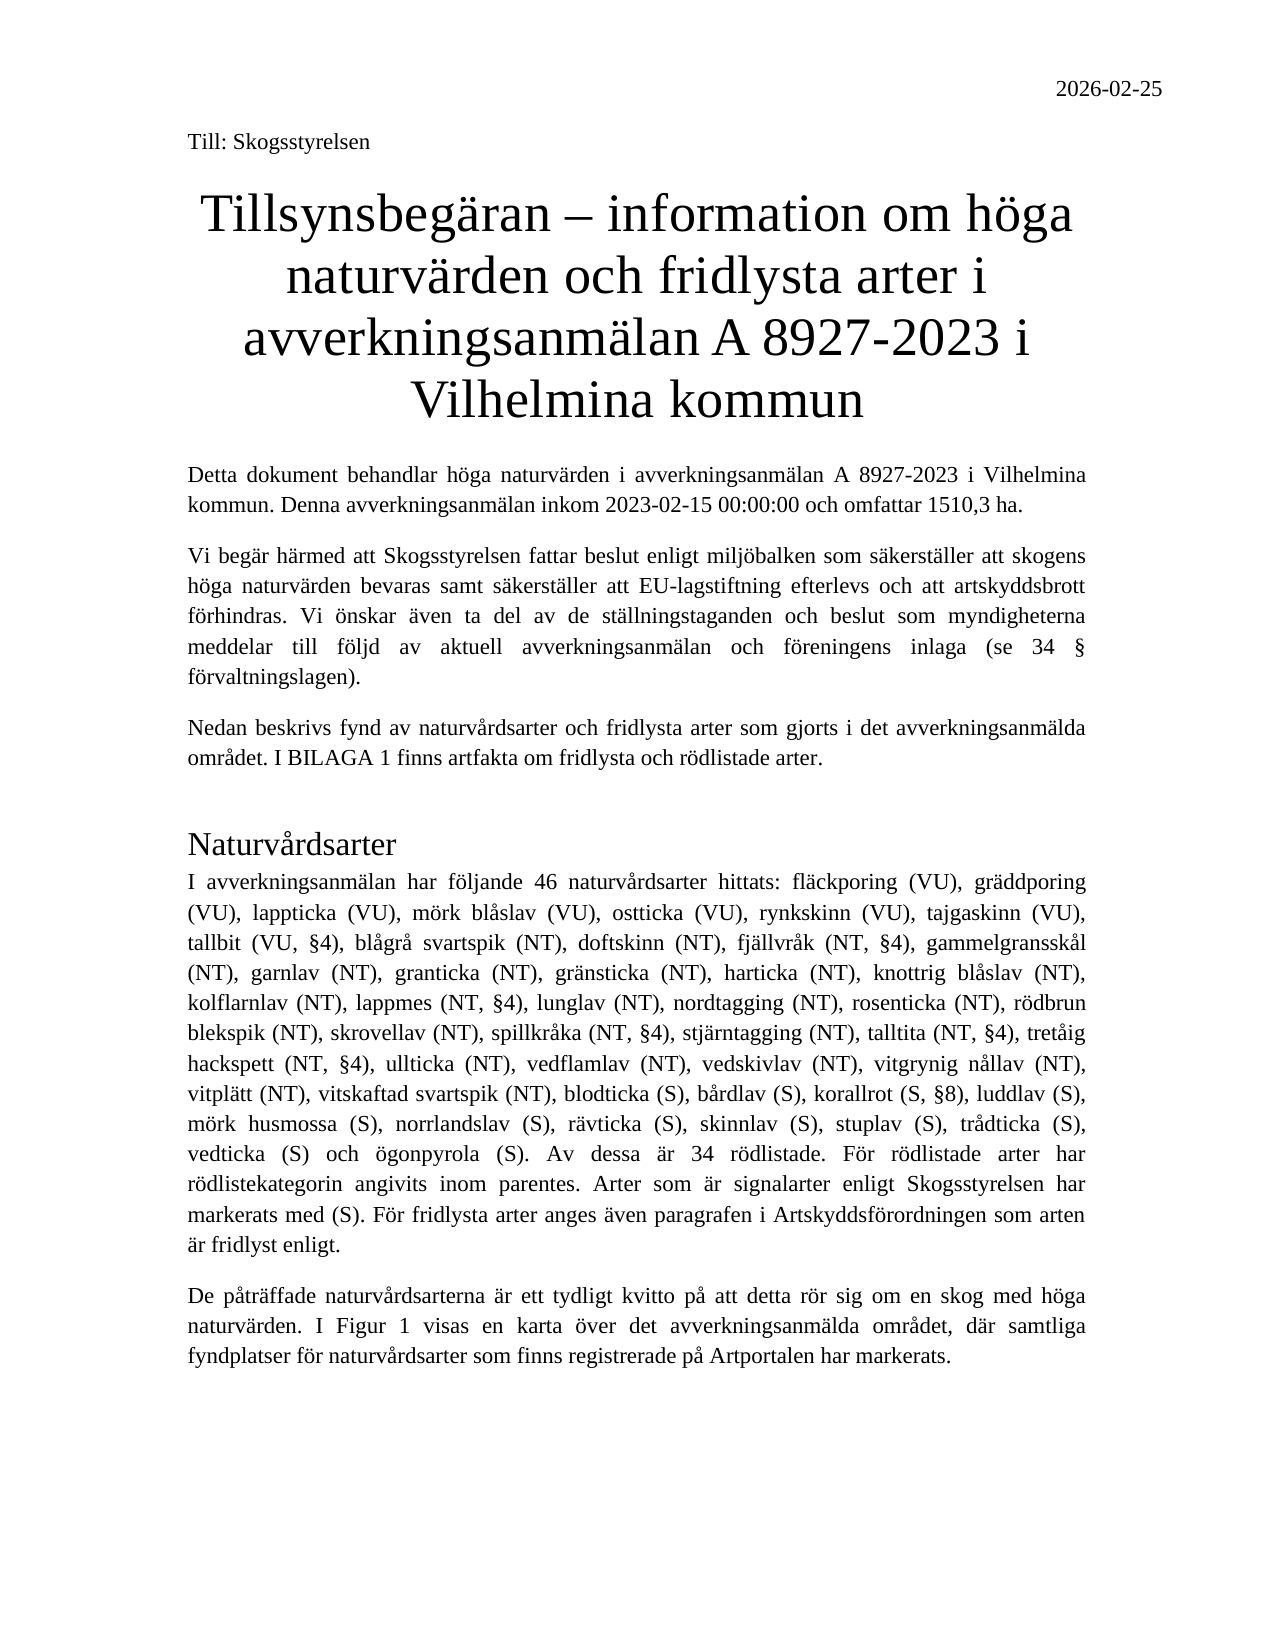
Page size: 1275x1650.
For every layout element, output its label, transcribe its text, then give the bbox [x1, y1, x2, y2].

text De påträffade naturvårdsarterna är ett tydligt kvitto på att detta rör sig om en skog med höga naturvärden. I Figur 1 visas en karta över det avverkningsanmälda området, där samtliga fyndplatser för naturvårdsarter som finns registrerade på Artportalen har markerats. [187, 1282, 1087, 1369]
text Detta dokument behandlar höga naturvärden i avverkningsanmälan A 8927-2023 i Vilhelmina kommun. Denna avverkningsanmälan inkom 2023-02-15 00:00:00 och omfattar 1510,3 ha. [187, 461, 1087, 517]
text Nedan beskrivs fynd av naturvårdsarter och fridlysta arter som gjorts i det avverkningsanmälda området. I BILAGA 1 finns artfakta om fridlysta och rödlistade arter. [187, 714, 1087, 771]
title Tillsynsbegäran – information om höga naturvärden och fridlysta arter i avverkningsanmälan A 8927-2023 i Vilhelmina kommun [187, 180, 1087, 429]
text I avverkningsanmälan har följande 46 naturvårdsarter hittats: fläckporing (VU), gräddporing (VU), lappticka (VU), mörk blåslav (VU), ostticka (VU), rynkskinn (VU), tajgaskinn (VU), tallbit (VU, §4), blågrå svartspik (NT), doftskinn (NT), fjällvråk (NT, §4), gammelgransskål (NT), garnlav (NT), granticka (NT), gränsticka (NT), harticka (NT), knottrig blåslav (NT), kolflarnlav (NT), lappmes (NT, §4), lunglav (NT), nordtagging (NT), rosenticka (NT), rödbrun blekspik (NT), skrovellav (NT), spillkråka (NT, §4), stjärntagging (NT), talltita (NT, §4), tretåig hackspett (NT, §4), ullticka (NT), vedflamlav (NT), vedskivlav (NT), vitgrynig nållav (NT), vitplätt (NT), vitskaftad svartspik (NT), blodticka (S), bårdlav (S), korallrot (S, §8), luddlav (S), mörk husmossa (S), norrlandslav (S), rävticka (S), skinnlav (S), stuplav (S), trådticka (S), vedticka (S) och ögonpyrola (S). Av dessa är 34 rödlistade. För rödlistade arter har rödlistekategorin angivits inom parentes. Arter som är signalarter enligt Skogsstyrelsen har markerats med (S). För fridlysta arter anges även paragrafen i Artskyddsförordningen som arten är fridlyst enligt. [187, 868, 1087, 1257]
text Vi begär härmed att Skogsstyrelsen fattar beslut enligt miljöbalken som säkerställer att skogens höga naturvärden bevaras samt säkerställer att EU-lagstiftning efterlevs och att artskyddsbrott förhindras. Vi önskar även ta del av de ställningstaganden och beslut som myndigheterna meddelar till följd av aktuell avverkningsanmälan och föreningens inlaga (se 34 § förvaltningslagen). [187, 542, 1087, 689]
subtitle Naturvårdsarter [187, 824, 1087, 863]
